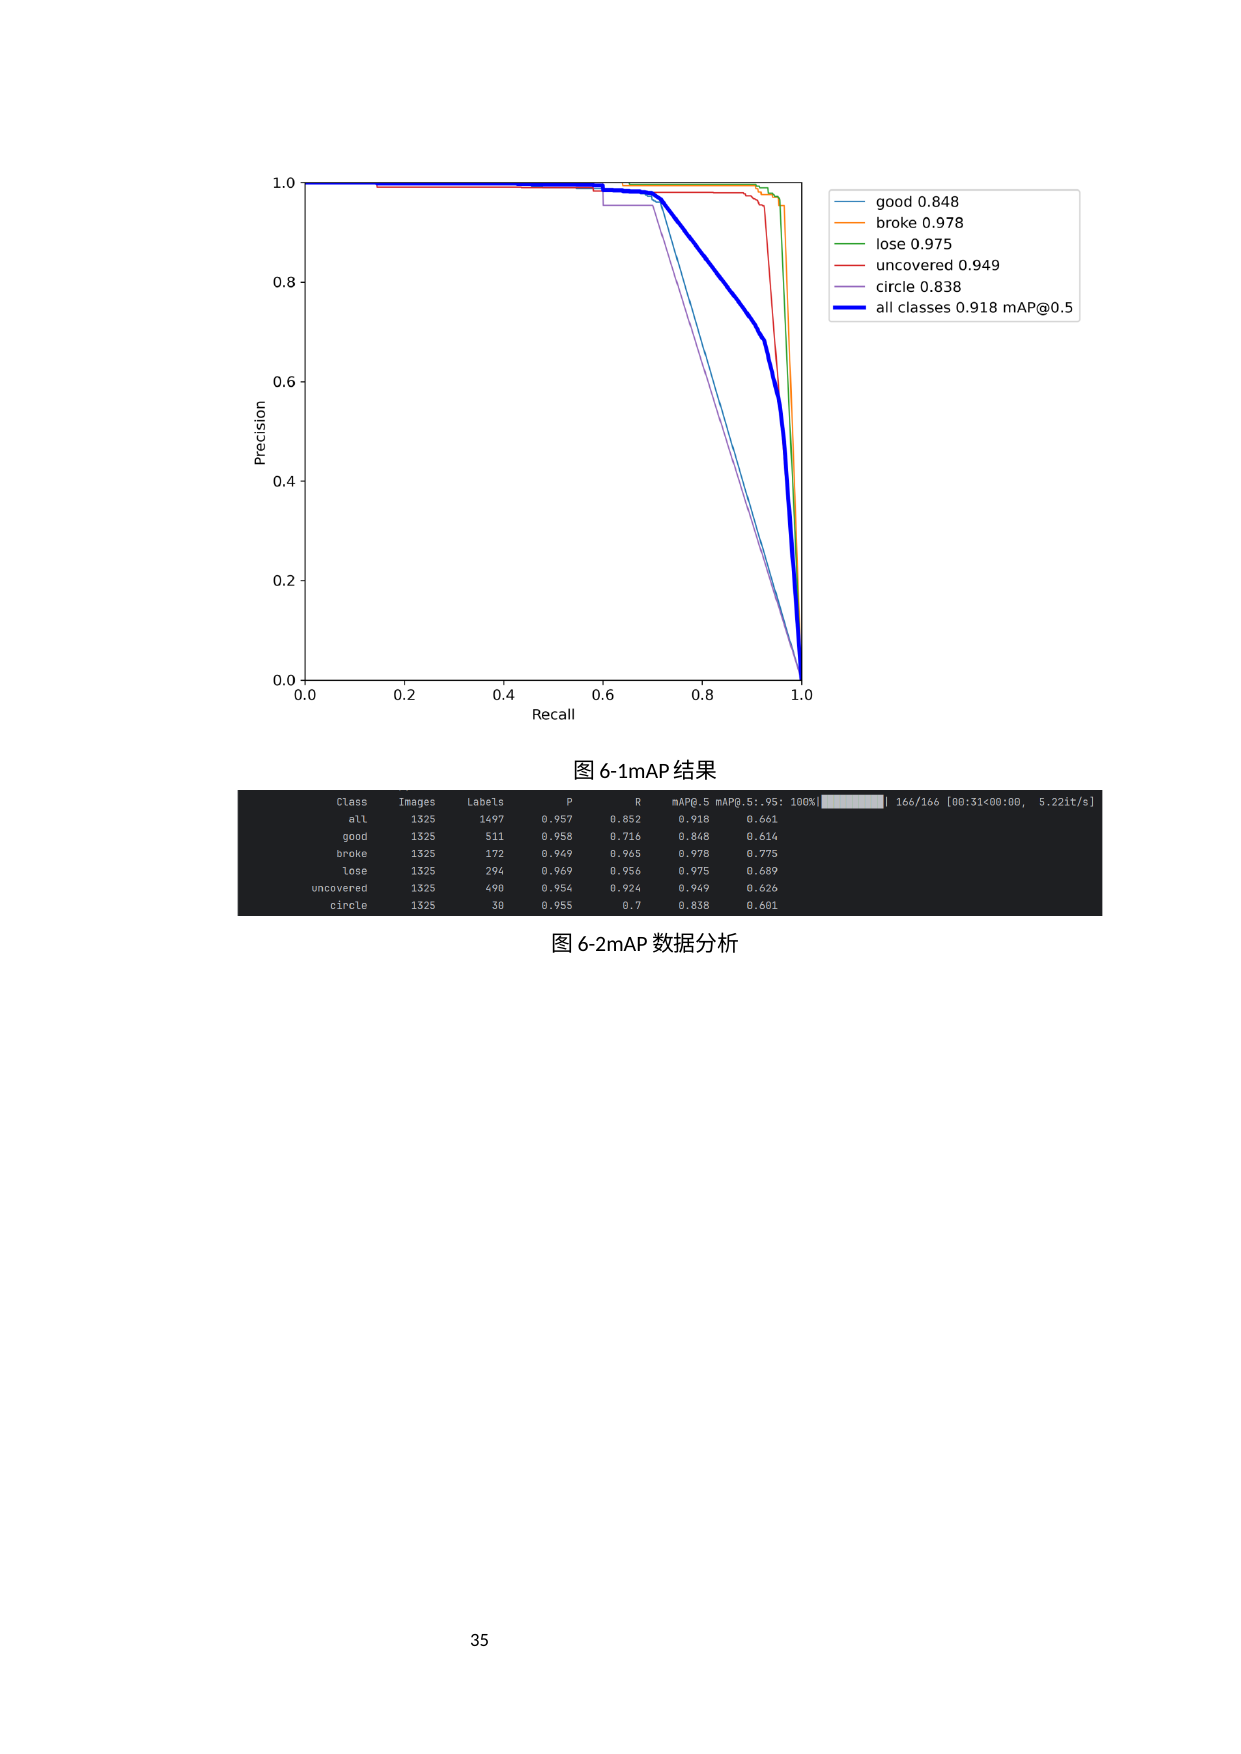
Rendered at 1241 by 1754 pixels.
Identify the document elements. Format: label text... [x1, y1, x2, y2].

text 图6-2mAP数据分析 [187, 925, 1053, 958]
picture [237, 162, 1102, 738]
text 图6-1mAP结果 [187, 752, 1053, 785]
picture [237, 790, 1103, 916]
